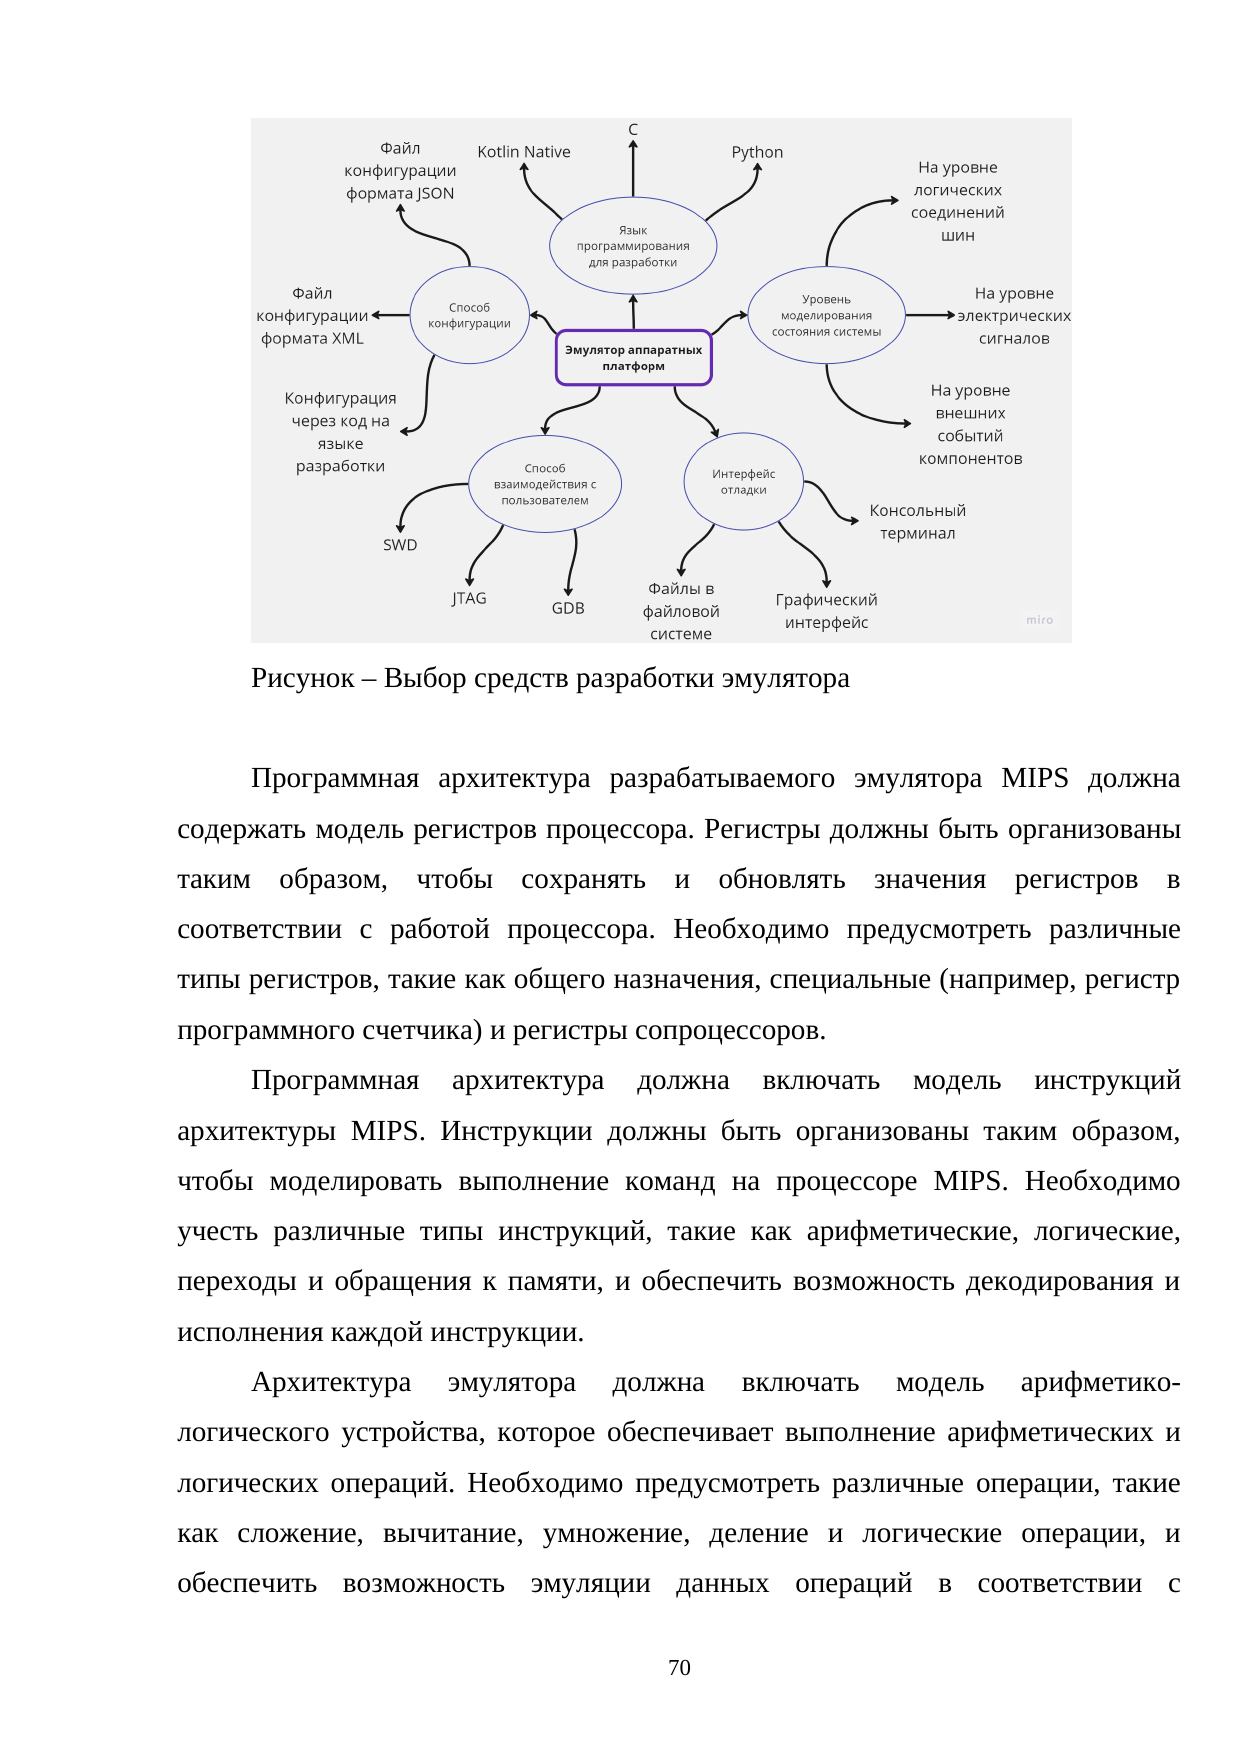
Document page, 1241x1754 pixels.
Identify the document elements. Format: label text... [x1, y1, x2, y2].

picture [250, 118, 1072, 643]
text Программная архитектура разрабатываемого эмулятора MIPS должна содержать модель регистров процессора. Регистры должны быть организованы таким образом, чтобы сохранять и обновлять значения регистров в соответствии с работой процессора. Необходимо предусмотреть различные типы регистров, такие как общего назначения, специальные (например, регистр программного счетчика) и регистры сопроцессоров. [177, 760, 1182, 1046]
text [177, 1364, 1182, 1599]
text Рисунок – Выбор средств разработки эмулятора [177, 660, 1182, 693]
text Программная архитектура должна включать модель инструкций архитектуры MIPS. Инструкции должны быть организованы таким образом, чтобы моделировать выполнение команд на процессоре MIPS. Необходимо учесть различные типы инструкций, такие как арифметические, логические, переходы и обращения к памяти, и обеспечить возможность декодирования и исполнения каждой инструкции. [177, 1062, 1182, 1347]
